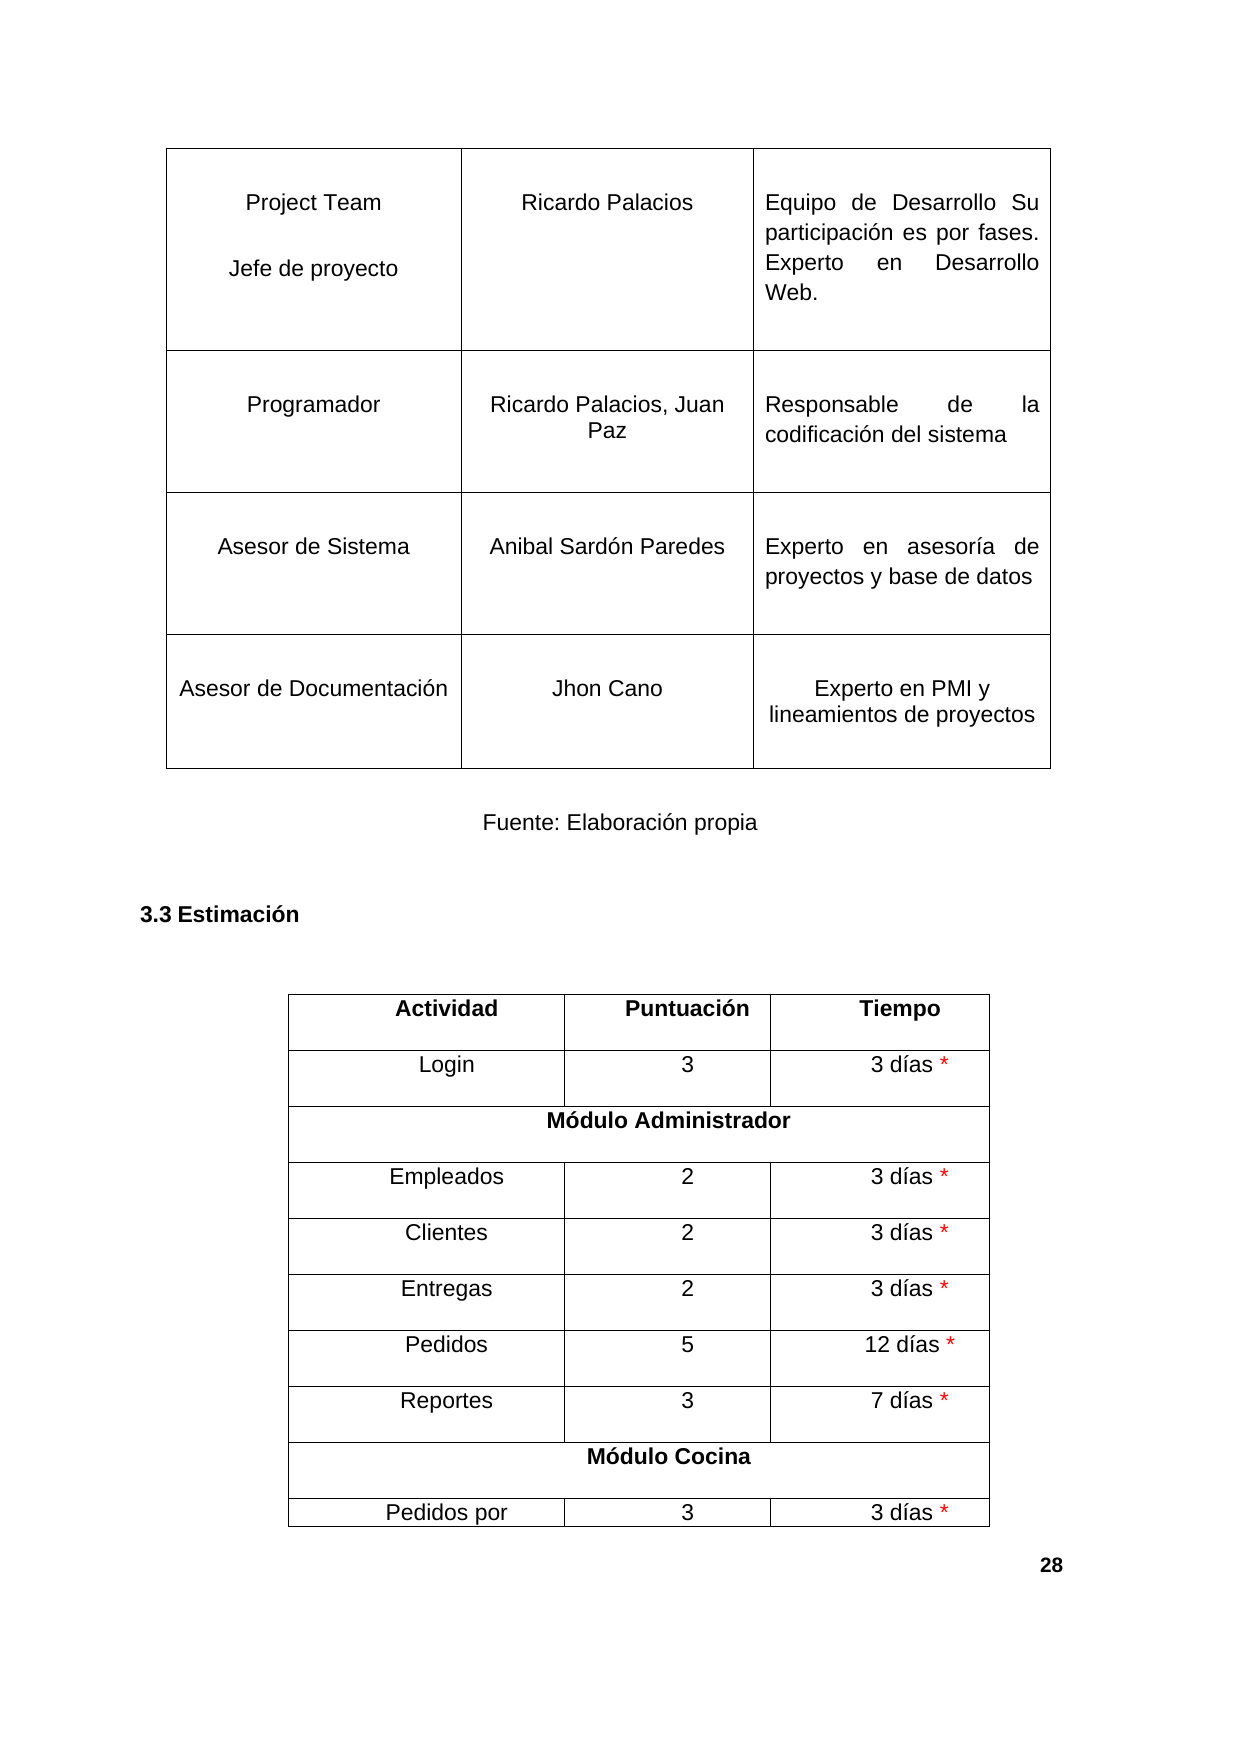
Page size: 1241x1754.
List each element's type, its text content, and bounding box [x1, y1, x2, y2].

table_cell 2 [565, 1163, 770, 1218]
table_cell Entregas [289, 1275, 564, 1330]
table_header Actividad [289, 995, 564, 1050]
table_cell Pedidos [289, 1331, 564, 1386]
text Fuente: Elaboración propia [177, 808, 1063, 835]
table_cell Asesor de Sistema [167, 493, 461, 634]
table_cell 12 días * [771, 1331, 989, 1386]
table_cell Asesor de Documentación [167, 635, 461, 767]
table_cell Ricardo Palacios [462, 149, 753, 350]
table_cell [289, 1499, 564, 1526]
table_cell 3 [565, 1051, 770, 1106]
table_cell 3 días * [771, 1499, 989, 1526]
table_cell Login [289, 1051, 564, 1106]
table_cell 5 [565, 1331, 770, 1386]
table_cell Módulo Administrador [289, 1107, 989, 1162]
table_cell Módulo Cocina [289, 1443, 989, 1498]
table_cell 3 días * [771, 1051, 989, 1106]
table_cell Equipo de Desarrollo Su participación es por fases. Experto en Desarrollo Web. [754, 149, 1050, 350]
table_cell Anibal Sardón Paredes [462, 493, 753, 634]
table_cell Responsable de la codificación del sistema [754, 351, 1050, 492]
table_cell 2 [565, 1219, 770, 1274]
table_cell Project Team Jefe de proyecto [167, 149, 461, 350]
table_cell 2 [565, 1275, 770, 1330]
table_cell Ricardo Palacios, Juan Paz [462, 351, 753, 492]
table_cell Empleados [289, 1163, 564, 1218]
table_cell 3 [565, 1499, 770, 1526]
table_cell Experto en PMI y lineamientos de proyectos [754, 635, 1050, 767]
table_cell Programador [167, 351, 461, 492]
subtitle Estimación [140, 901, 1063, 927]
table_cell 3 días * [771, 1219, 989, 1274]
table_cell Clientes [289, 1219, 564, 1274]
table_cell Experto en asesoría de proyectos y base de datos [754, 493, 1050, 634]
table_cell 7 días * [771, 1387, 989, 1442]
table_header Tiempo [771, 995, 989, 1050]
table_cell 3 días * [771, 1163, 989, 1218]
table_cell 3 [565, 1387, 770, 1442]
table_cell 3 días * [771, 1275, 989, 1330]
table_cell Jhon Cano [462, 635, 753, 767]
table_cell Reportes [289, 1387, 564, 1442]
table_header Puntuación [565, 995, 770, 1050]
